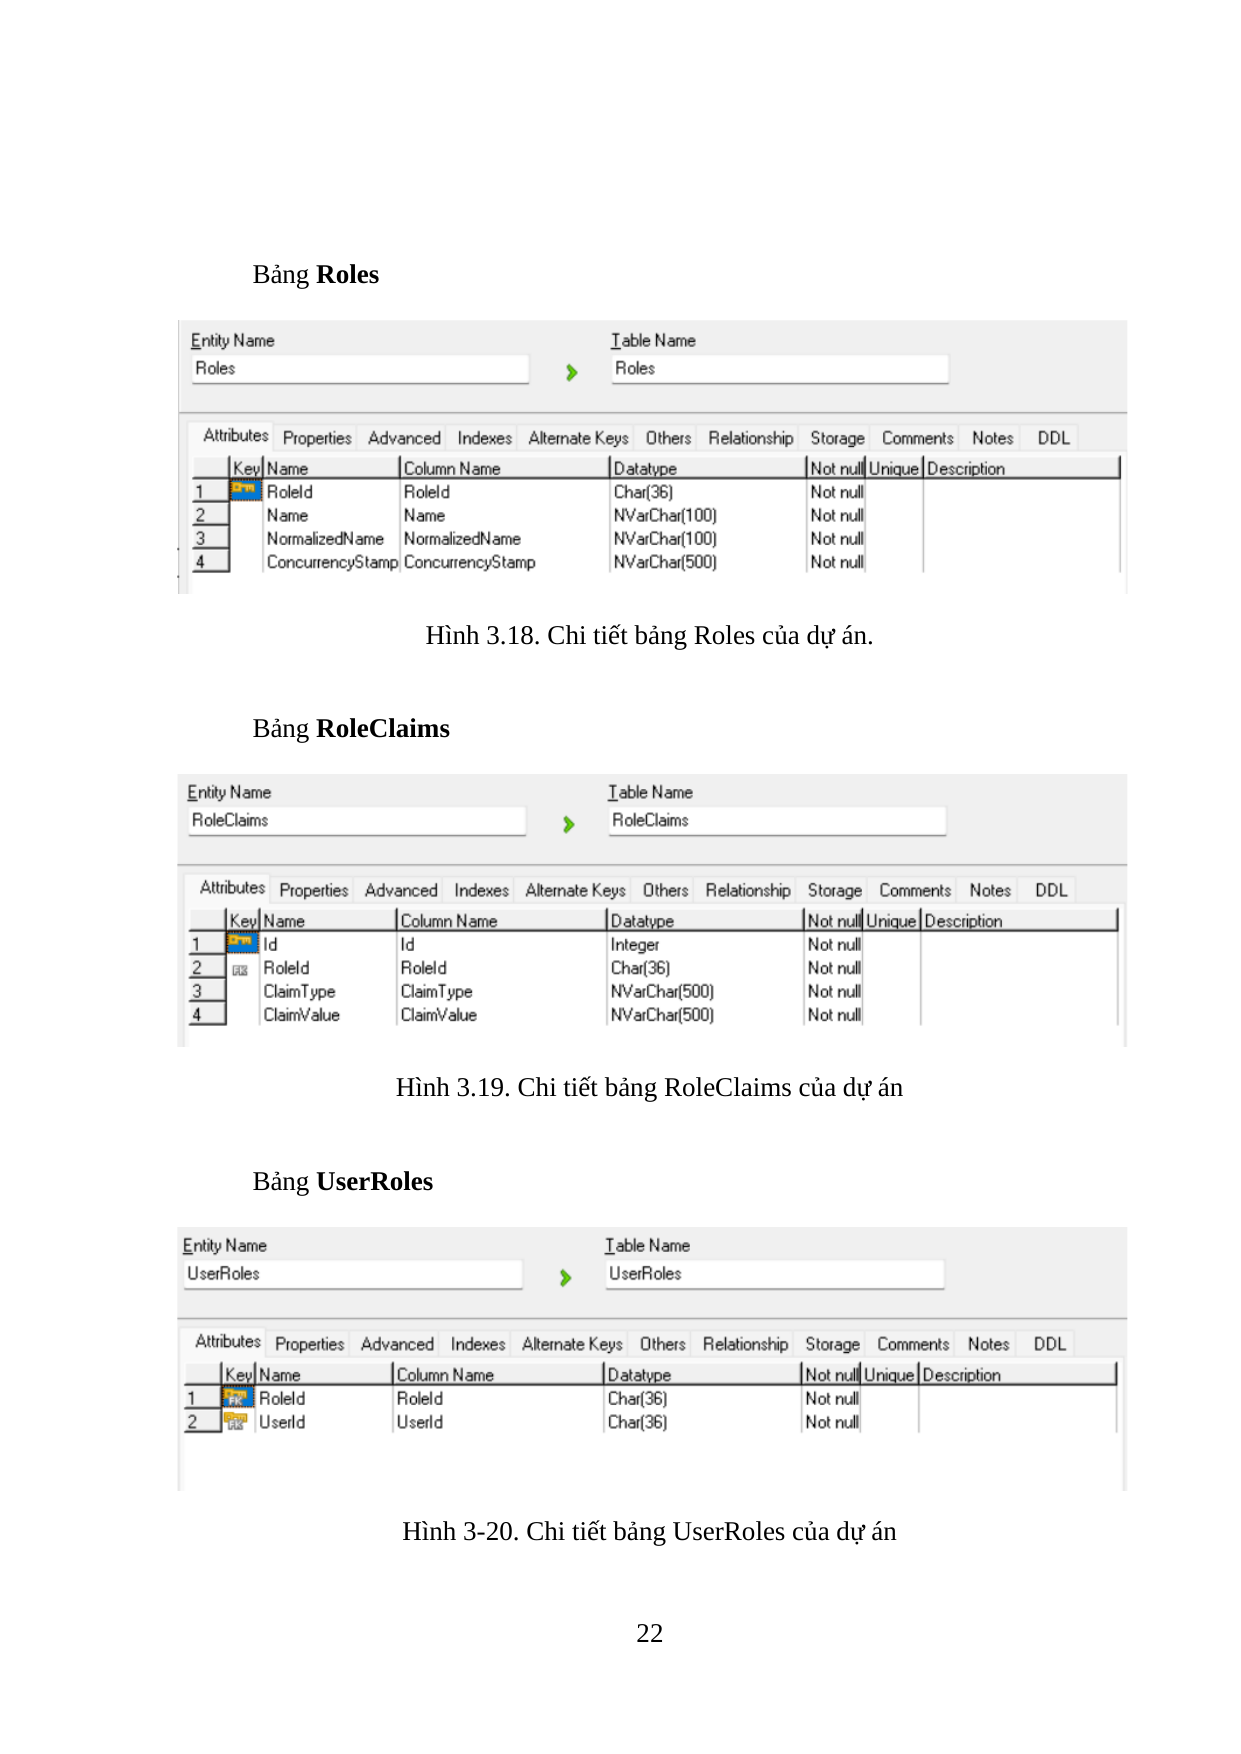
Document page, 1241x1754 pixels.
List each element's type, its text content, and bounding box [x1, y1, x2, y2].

subtitle Hình 3.19. Chi tiết bảng RoleClaims của dự án [177, 1071, 1122, 1102]
subtitle Hình 3.18. Chi tiết bảng Roles của dự án. [177, 619, 1122, 650]
picture [177, 1227, 1128, 1491]
text Bảng UserRoles [177, 1165, 1122, 1196]
text Bảng RoleClaims [177, 712, 1122, 743]
picture [177, 774, 1128, 1047]
picture [177, 320, 1128, 594]
text Bảng Roles [177, 258, 1122, 289]
subtitle Hình 3-20. Chi tiết bảng UserRoles của dự án [177, 1515, 1122, 1546]
